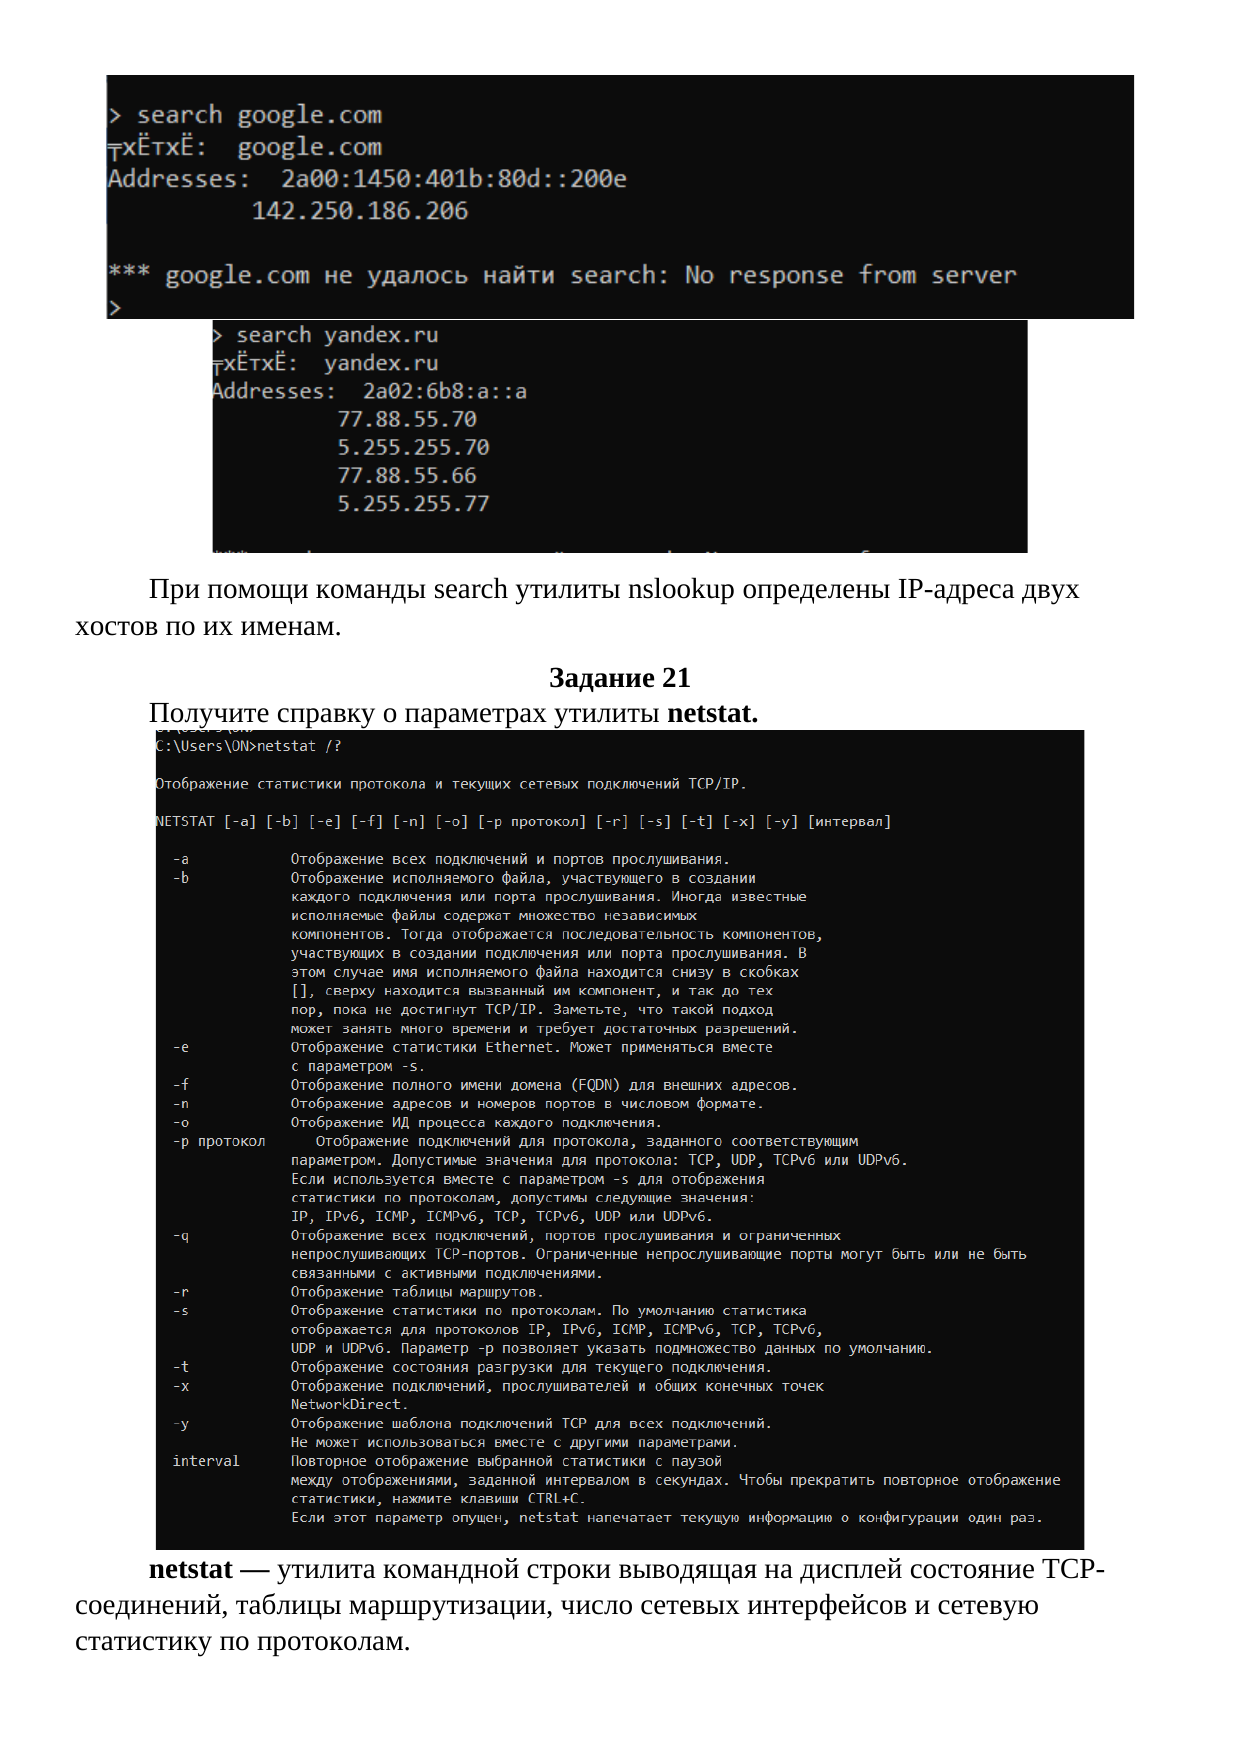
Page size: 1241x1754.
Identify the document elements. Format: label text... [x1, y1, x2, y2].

picture [155, 730, 1085, 1550]
picture [212, 320, 1028, 553]
text Получите справку о параметрах утилиты netstat. [75, 696, 1165, 729]
picture [106, 75, 1135, 319]
text netstat — утилита командной строки выводящая на дисплей состояние TCP-соединений, таблицы маршрутизации, число сетевых интерфейсов и сетевую статистику по протоколам. [75, 1551, 1165, 1657]
text Задание 21 [75, 660, 1165, 694]
text При помощи команды search утилиты nslookup определены IP-адреса двух хостов по их именам. [75, 571, 1165, 641]
